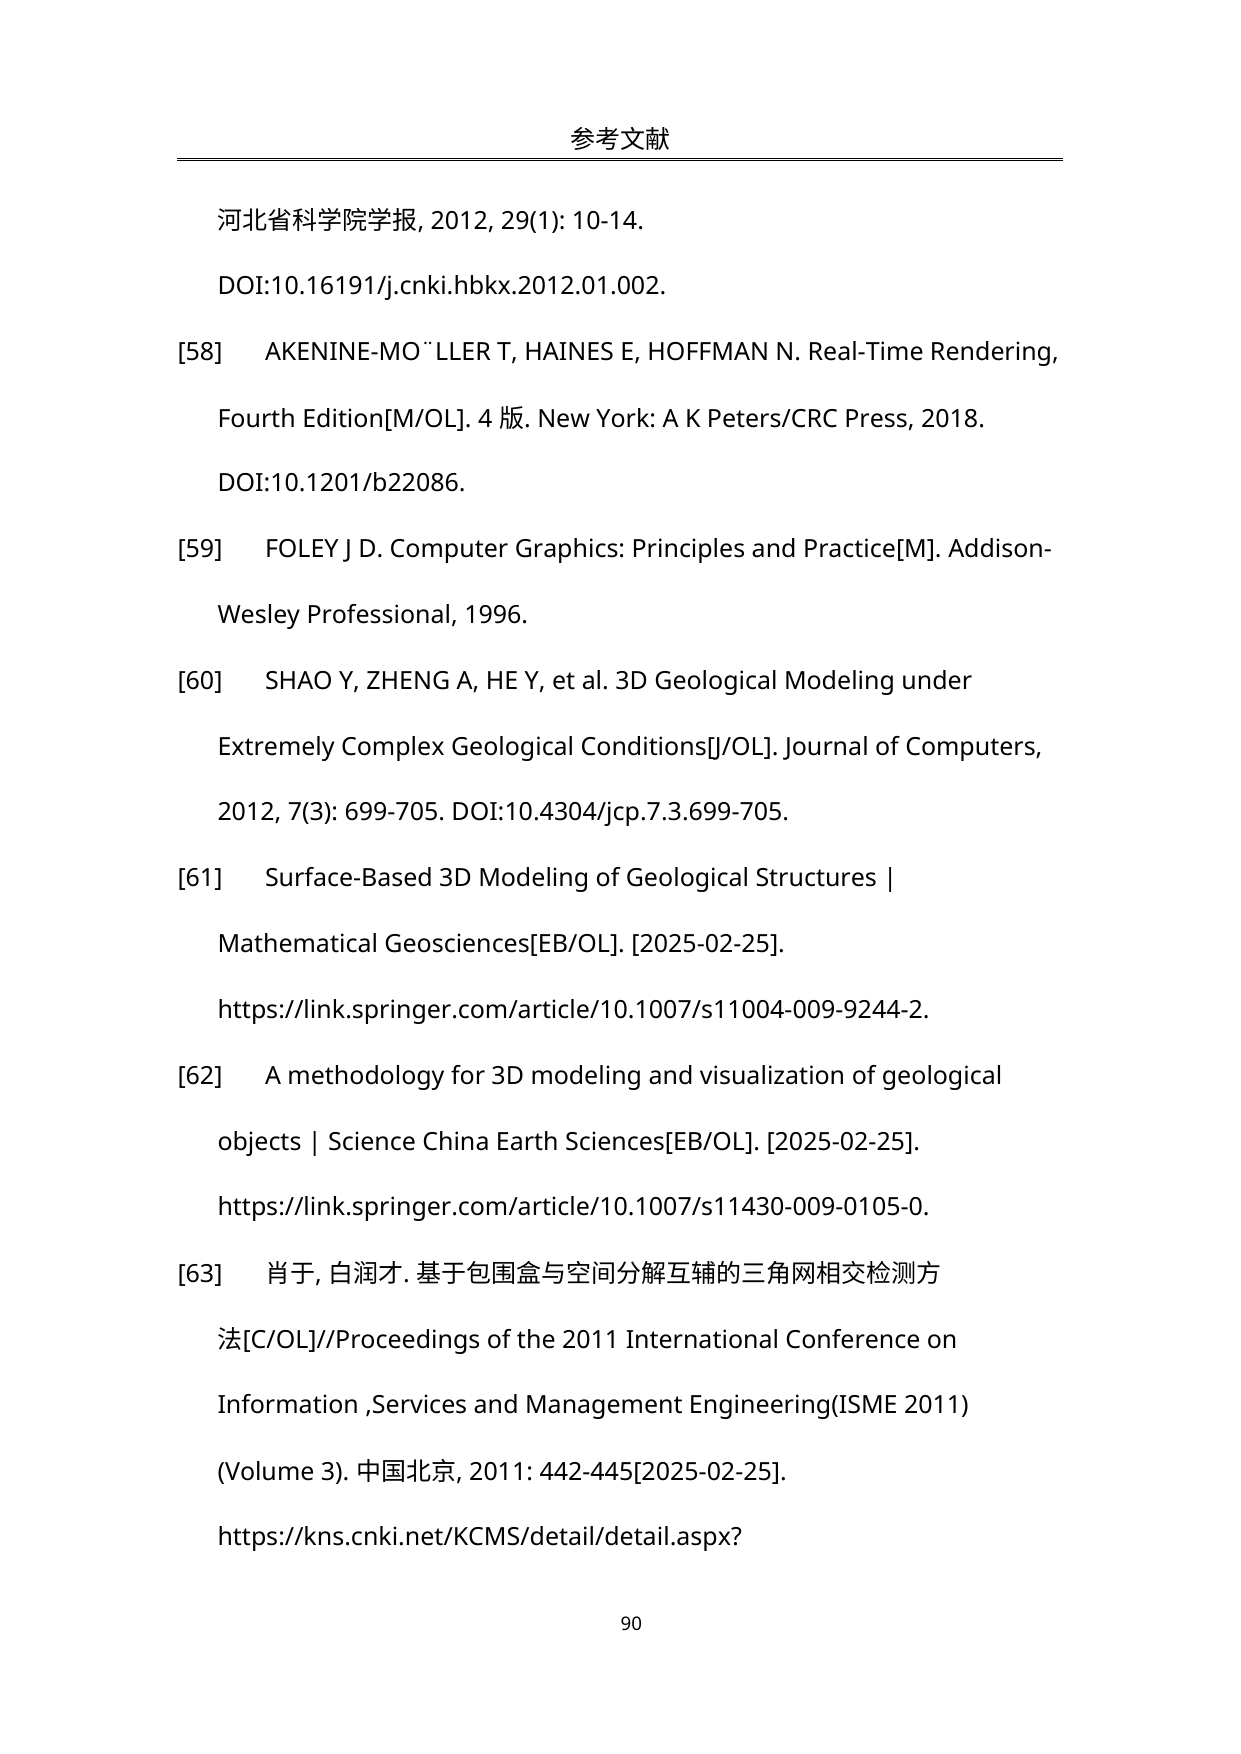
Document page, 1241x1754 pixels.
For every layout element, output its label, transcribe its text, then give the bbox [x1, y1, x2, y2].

text [58] AKENINE-MO¨LLER T, HAINES E, HOFFMAN N. Real-Time Rendering, Fourth Edition[M/OL]. 4 版. New York: A K Peters/CRC Press, 2018. DOI:10.1201/b22086. [177, 317, 1063, 515]
text [62] A methodology for 3D modeling and visualization of geological objects | Science China Earth Sciences[EB/OL]. [2025-02-25]. https://link.springer.com/article/10.1007/s11430-009-0105-0. [177, 1042, 1063, 1239]
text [177, 1239, 1063, 1568]
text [177, 186, 1063, 317]
text [60] SHAO Y, ZHENG A, HE Y, et al. 3D Geological Modeling under Extremely Complex Geological Conditions[J/OL]. Journal of Computers, 2012, 7(3): 699-705. DOI:10.4304/jcp.7.3.699-705. [177, 647, 1063, 844]
text [59] FOLEY J D. Computer Graphics: Principles and Practice[M]. Addison-Wesley Professional, 1996. [177, 515, 1063, 647]
text [61] Surface-Based 3D Modeling of Geological Structures | Mathematical Geosciences[EB/OL]. [2025-02-25]. https://link.springer.com/article/10.1007/s11004-009-9244-2. [177, 844, 1063, 1042]
